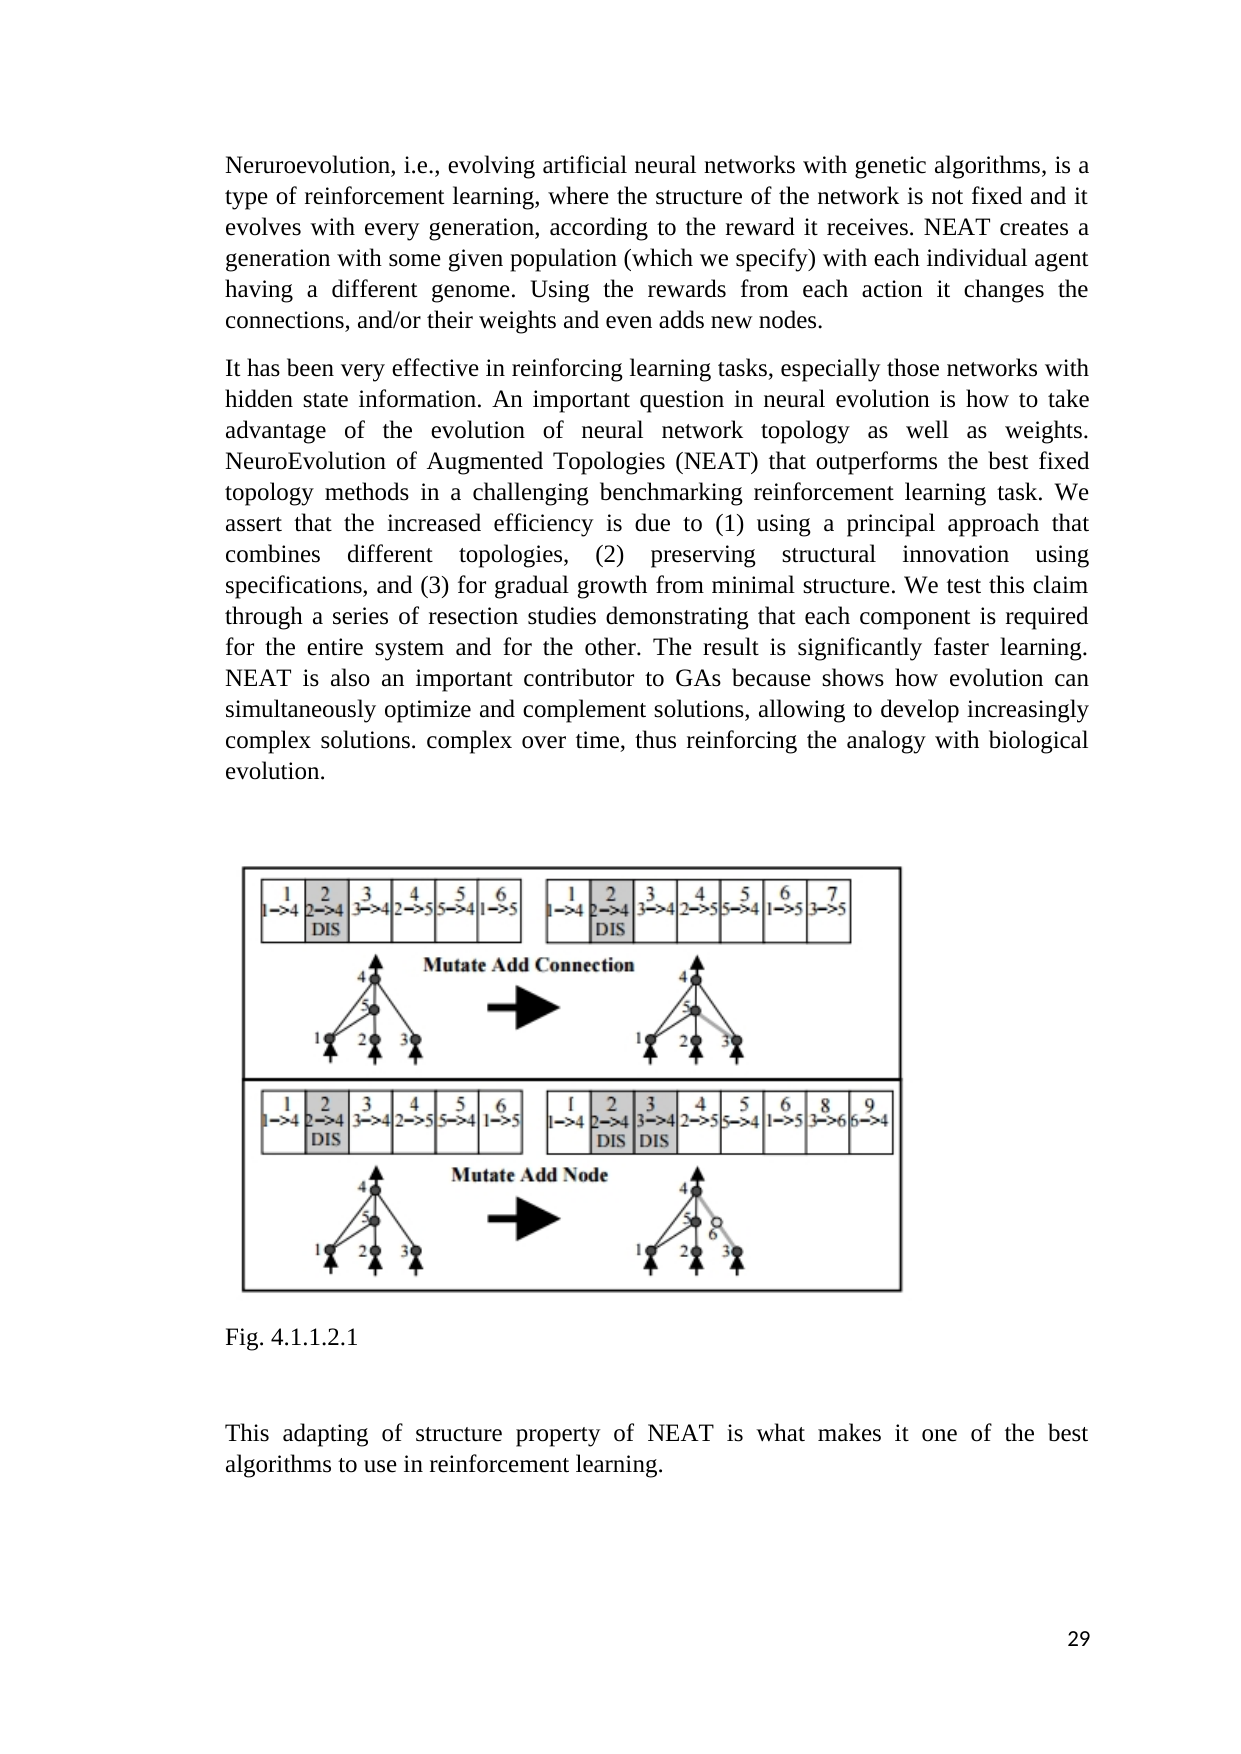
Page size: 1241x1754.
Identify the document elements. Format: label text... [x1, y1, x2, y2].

text Neruroevolution, i.e., evolving artificial neural networks with genetic algorithms, is a type of reinforcement learning, where the structure of the network is not fixed and it evolves with every generation, according to the reward it receives. NEAT creates a generation with some given population (which we specify) with each individual agent having a different genome. Using the rewards from each action it changes the connections, and/or their weights and even adds new nodes. [225, 150, 1090, 334]
text It has been very effective in reinforcing learning tasks, especially those networks with hidden state information. An important question in neural evolution is how to take advantage of the evolution of neural network topology as well as weights. NeuroEvolution of Augmented Topologies (NEAT) that outperforms the best fixed topology methods in a challenging benchmarking reinforcement learning task. We assert that the increased efficiency is due to (1) using a principal approach that combines different topologies, (2) preserving structural innovation using specifications, and (3) for gradual growth from minimal structure. We test this claim through a series of resection studies demonstrating that each component is required for the entire system and for the other. The result is significantly faster learning. NEAT is also an important contributor to GAs because shows how evolution can simultaneously optimize and complement solutions, allowing to develop increasingly complex solutions. complex over time, thus reinforcing the analogy with biological evolution. [225, 353, 1090, 785]
picture [225, 851, 922, 1304]
text Fig. 4.1.1.2.1 [225, 1322, 1090, 1351]
text This adapting of structure property of NEAT is what makes it one of the best algorithms to use in reinforcement learning. [225, 1418, 1090, 1478]
